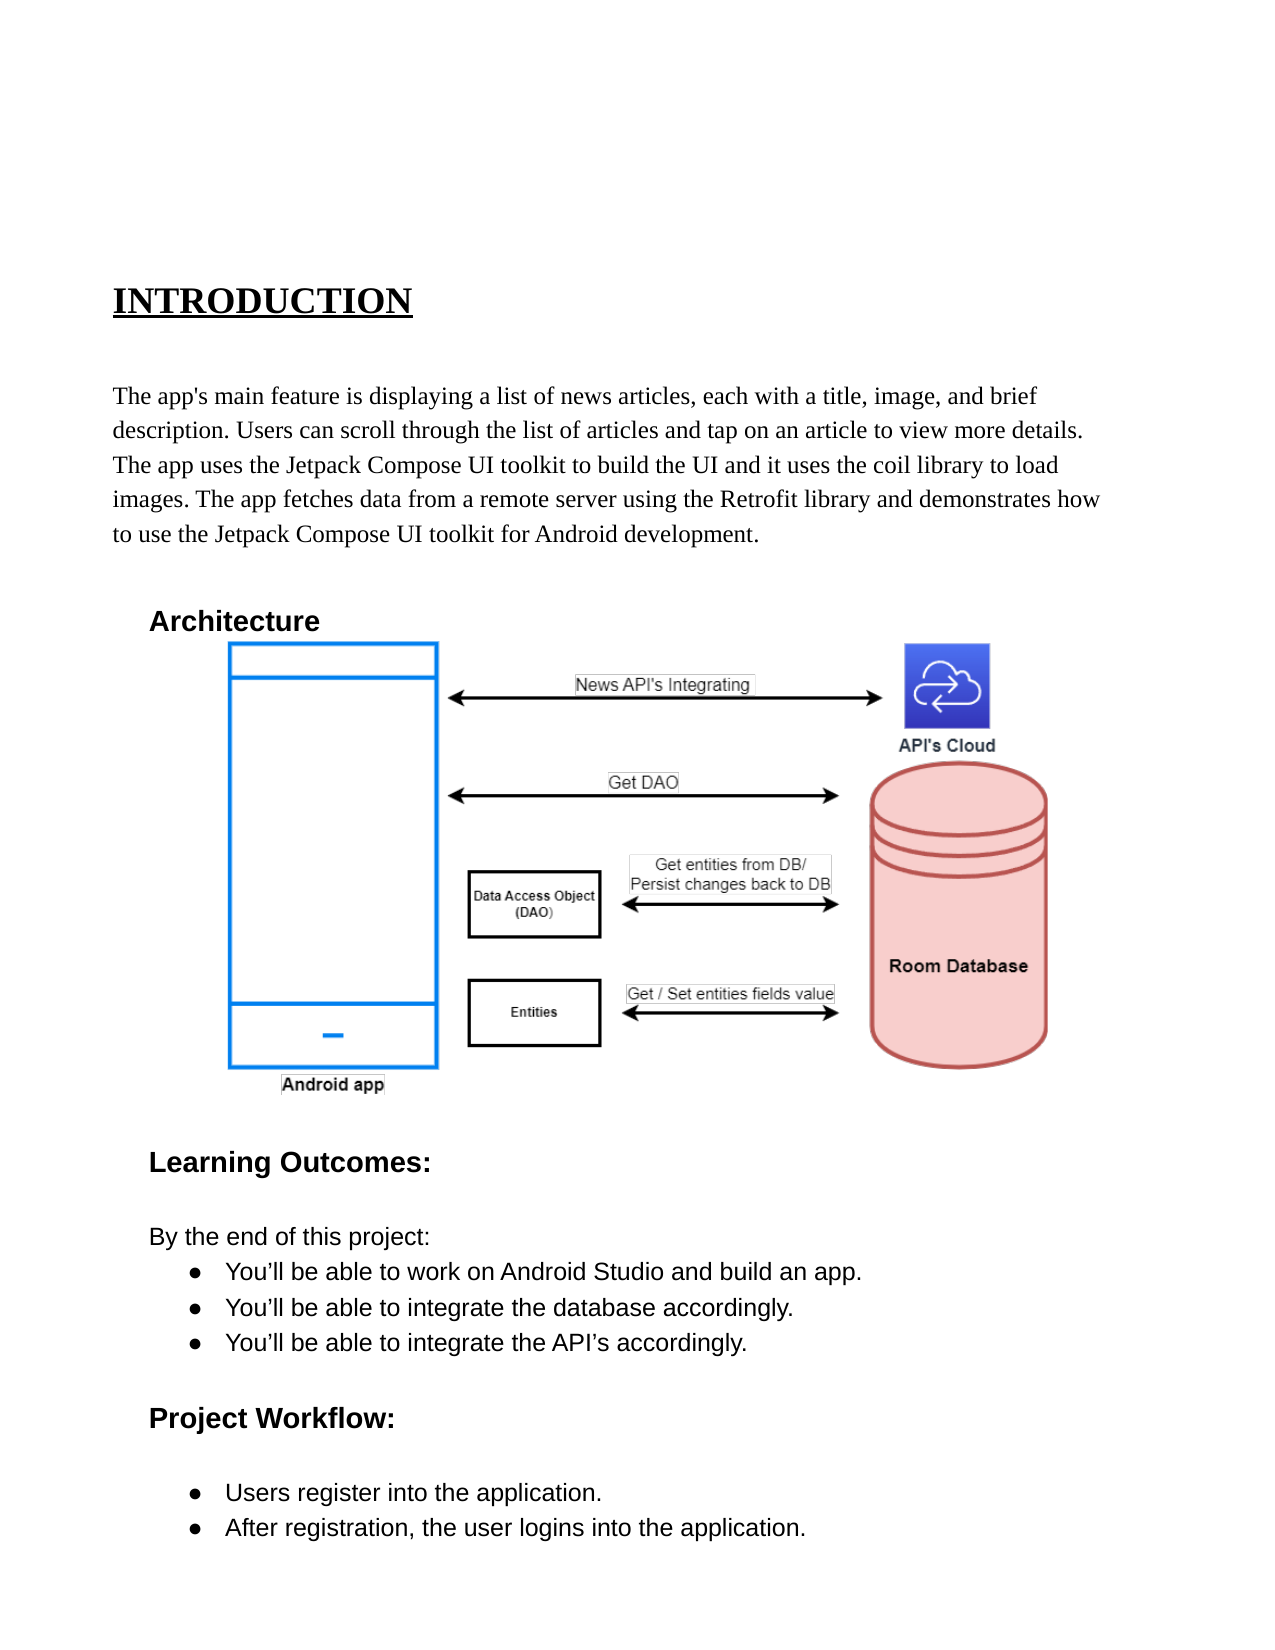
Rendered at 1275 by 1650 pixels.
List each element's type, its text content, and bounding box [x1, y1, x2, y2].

text The app's main feature is displaying a list of news articles, each with a title, image, and brief description. Users can scroll through the list of articles and tap on an article to view more details. The app uses the Jetpack Compose UI toolkit to build the UI and it uses the coil library to load images. The app fetches data from a remote server using the Retrofit library and demonstrates how to use the Jetpack Compose UI toolkit for Android development. [112, 381, 1121, 547]
text Learning Outcomes: [148, 1145, 1170, 1179]
list You’ll be able to work on Android Studio and build an app. [187, 1257, 1170, 1286]
text INTRODUCTION [112, 278, 1121, 321]
text Project Workflow: [148, 1402, 1170, 1435]
list You’ll be able to integrate the API’s accordingly. [187, 1328, 1170, 1357]
text By the end of this project: [148, 1221, 1170, 1250]
list You’ll be able to integrate the database accordingly. [187, 1293, 1170, 1321]
picture [227, 641, 1048, 1095]
list Users register into the application. [187, 1478, 1170, 1507]
list After registration, the user logins into the application. [187, 1513, 1170, 1542]
text Architecture [148, 604, 1170, 637]
